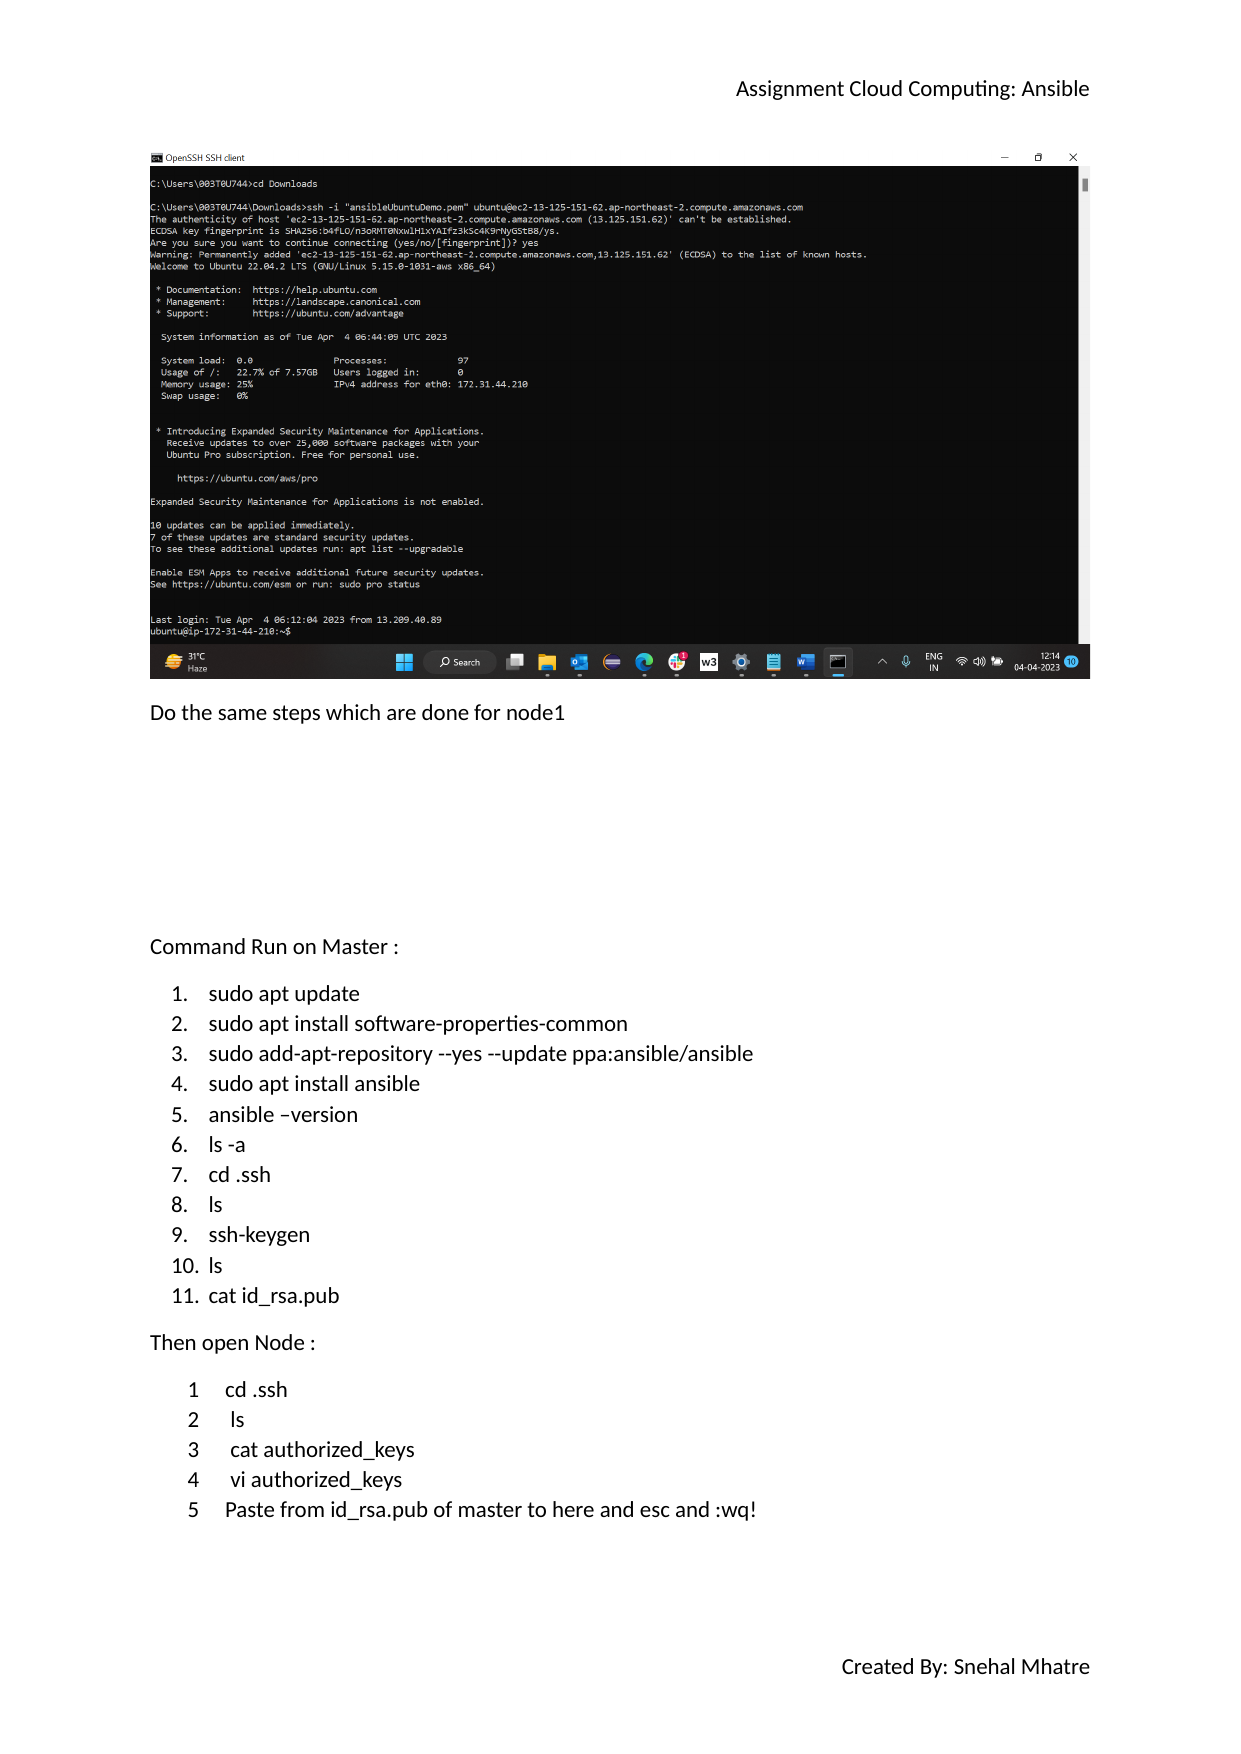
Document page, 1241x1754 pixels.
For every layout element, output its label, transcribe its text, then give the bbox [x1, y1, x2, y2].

list cat authorized_keys [187, 1435, 1090, 1463]
text Then open Node : [150, 1328, 1090, 1356]
list cd .ssh [171, 1160, 1090, 1188]
list ansible –version [171, 1100, 1090, 1128]
list ls -a [171, 1130, 1090, 1158]
list sudo apt update [171, 979, 1090, 1007]
list ls [187, 1405, 1090, 1433]
list cat id_rsa.pub [171, 1281, 1090, 1309]
list ls [171, 1190, 1090, 1218]
list Paste from id_rsa.pub of master to here and esc and :wq! [187, 1496, 1090, 1524]
list ssh-keygen [171, 1221, 1090, 1249]
list vi authorized_keys [187, 1465, 1090, 1493]
list cd .ssh [187, 1375, 1090, 1403]
list sudo apt install software-properties-common [171, 1009, 1090, 1037]
list ls [171, 1251, 1090, 1279]
list sudo apt install ansible [171, 1069, 1090, 1098]
picture [150, 150, 1091, 679]
list sudo add-apt-repository --yes --update ppa:ansible/ansible [171, 1039, 1090, 1067]
text Command Run on Master : [150, 932, 1090, 960]
text Do the same steps which are done for node1 [150, 698, 1090, 726]
